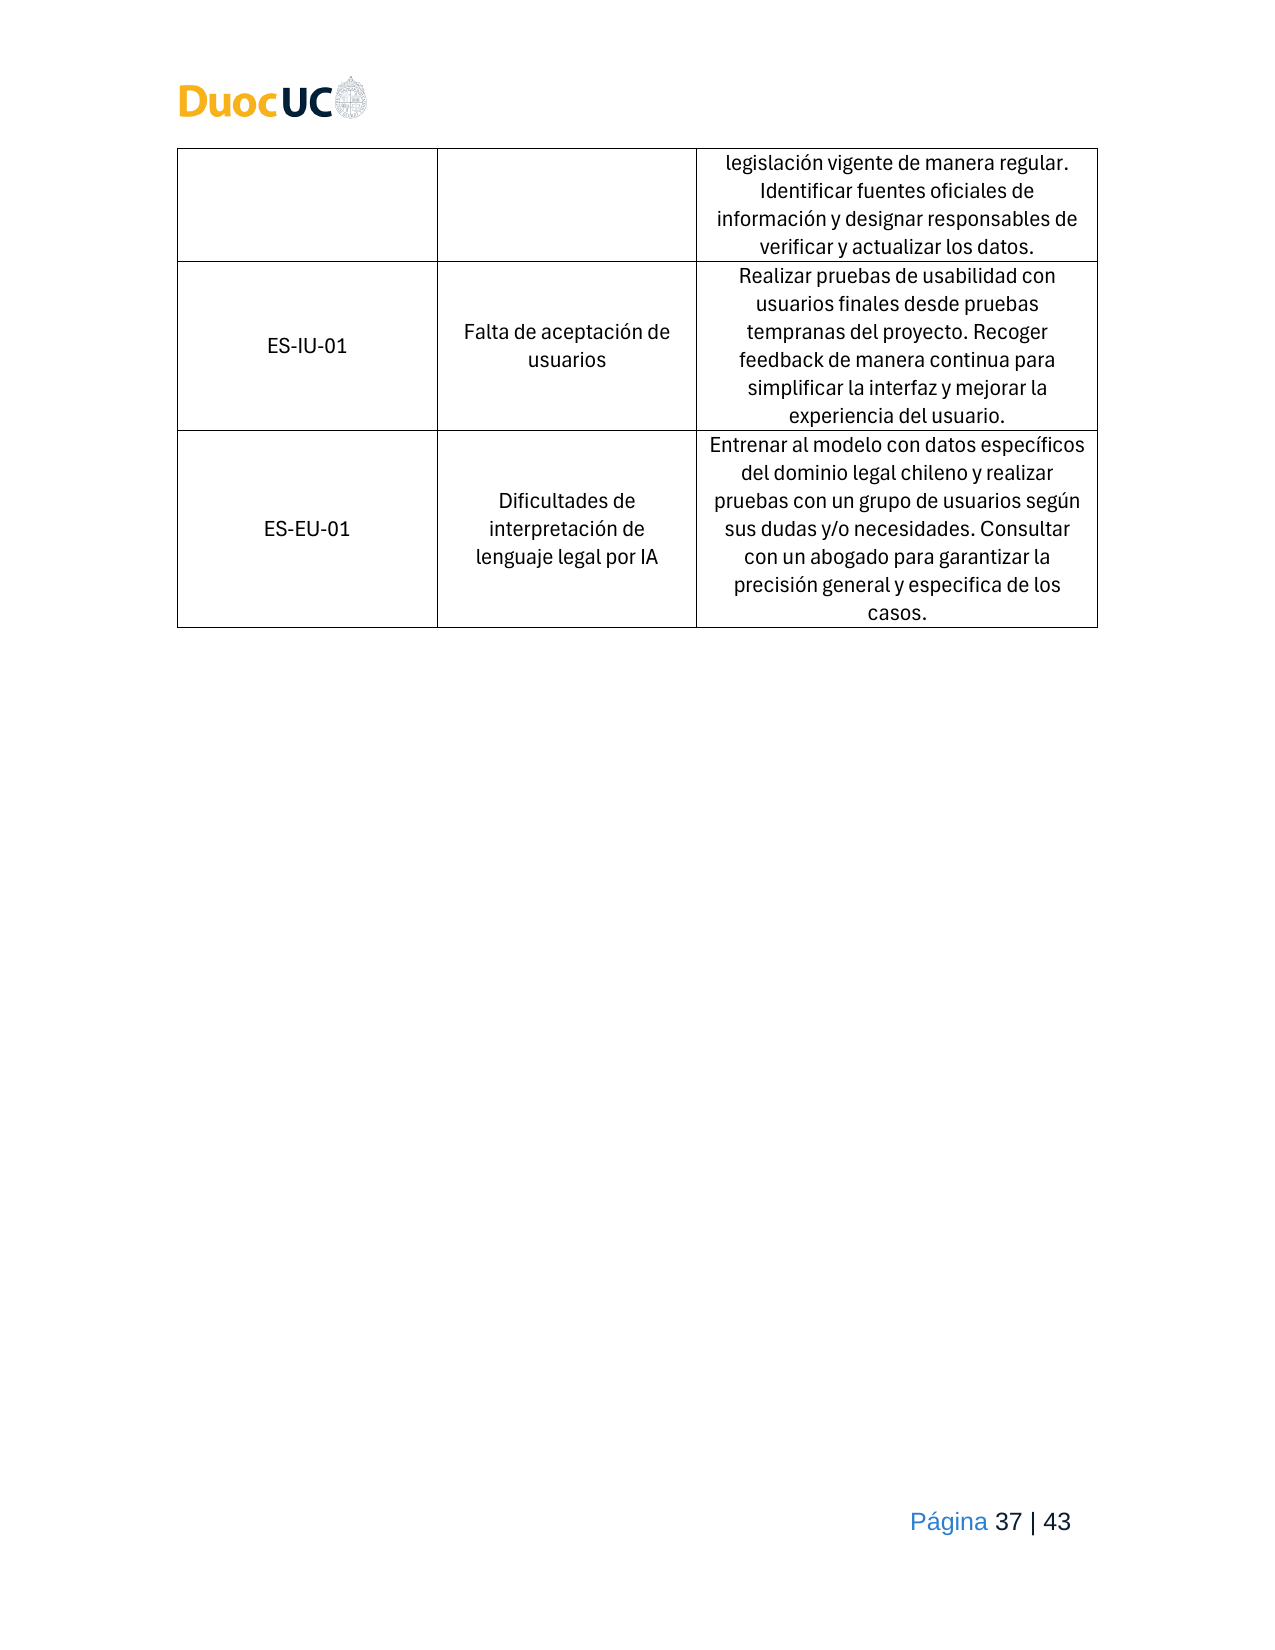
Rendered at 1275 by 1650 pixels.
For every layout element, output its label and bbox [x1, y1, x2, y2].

picture [177, 73, 368, 121]
